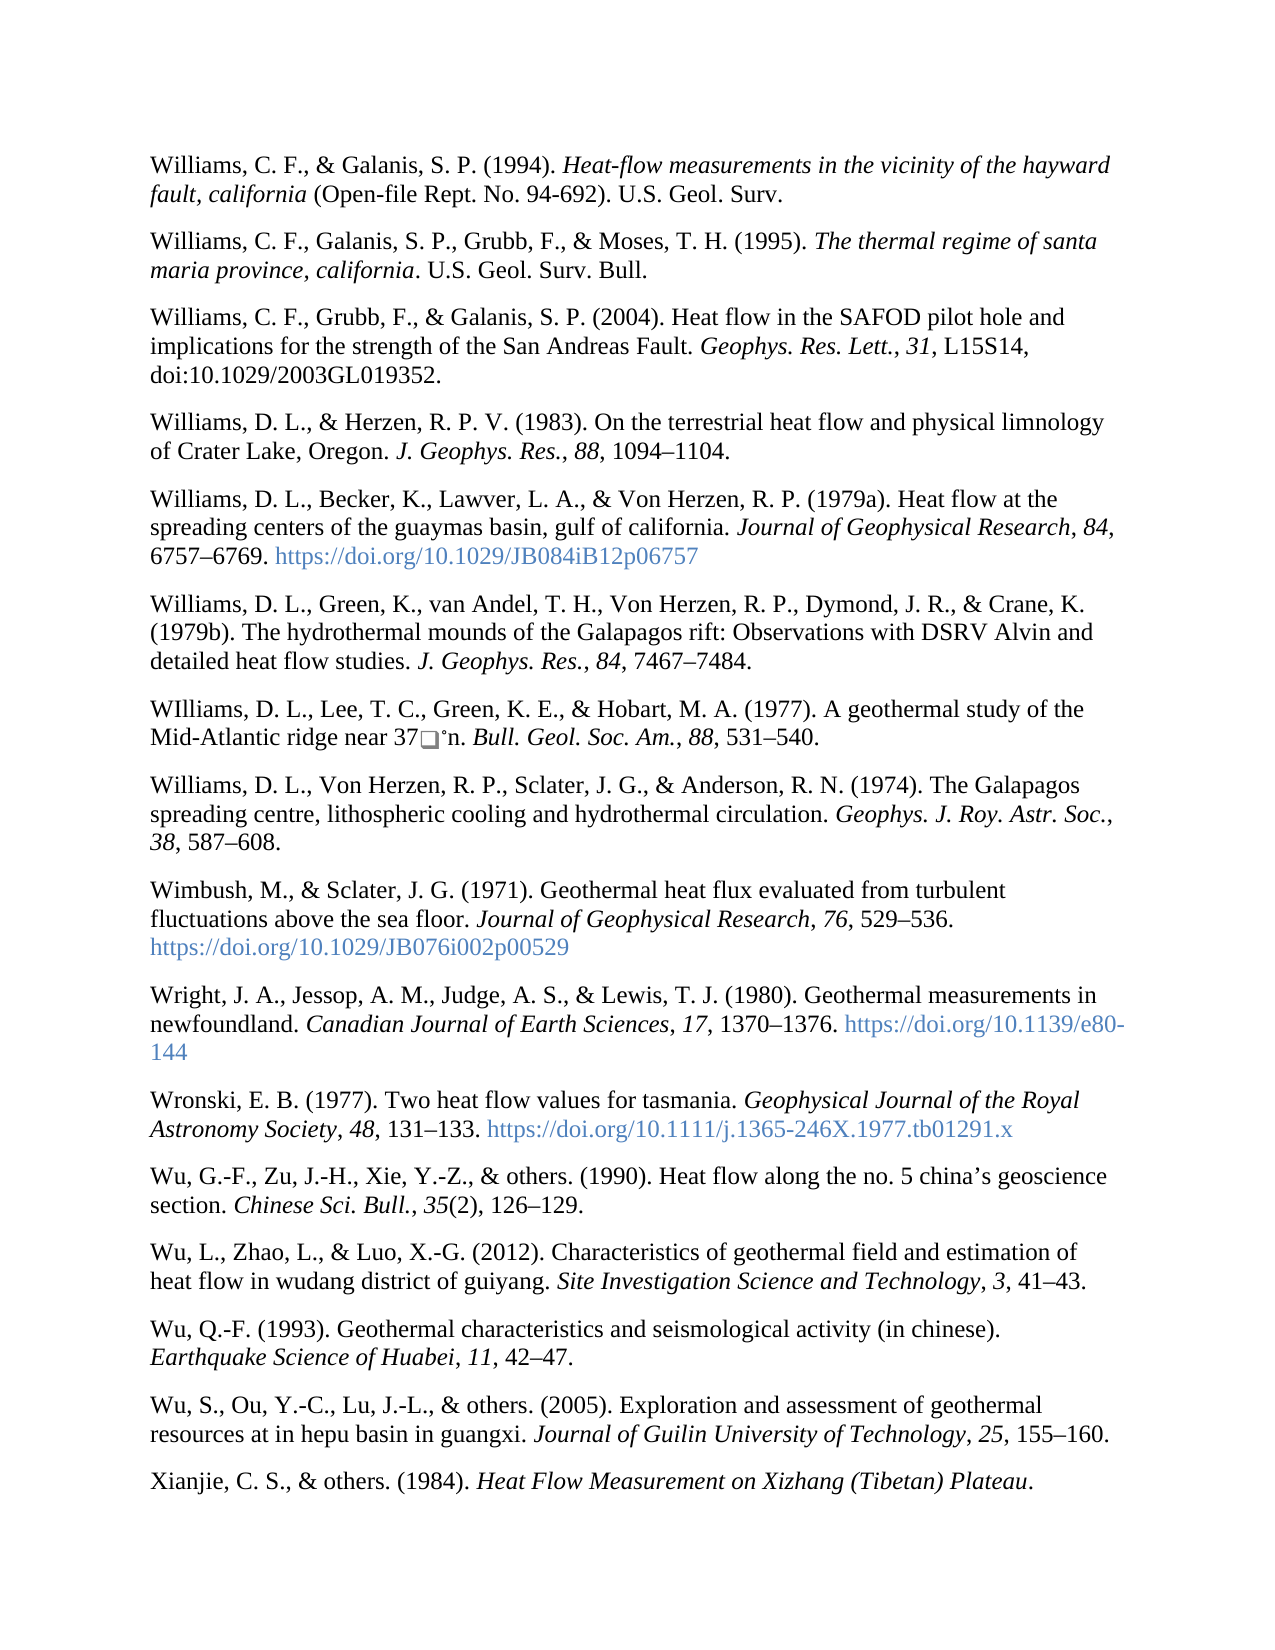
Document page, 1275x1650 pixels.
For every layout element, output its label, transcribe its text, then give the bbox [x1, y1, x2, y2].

text Wimbush, M., & Sclater, J. G. (1971). Geothermal heat flux evaluated from turbulent fluctuations above the sea floor. Journal of Geophysical Research, 76, 529–536. https://doi.org/10.1029/JB076i002p00529 [150, 875, 1125, 961]
text Williams, D. L., Becker, K., Lawver, L. A., & Von Herzen, R. P. (1979a). Heat flow at the spreading centers of the guaymas basin, gulf of california. Journal of Geophysical Research, 84, 6757–6769. https://doi.org/10.1029/JB084iB12p06757 [150, 484, 1125, 570]
text Wright, J. A., Jessop, A. M., Judge, A. S., & Lewis, T. J. (1980). Geothermal measurements in newfoundland. Canadian Journal of Earth Sciences, 17, 1370–1376. https://doi.org/10.1139/e80-144 [150, 980, 1125, 1066]
text Williams, D. L., & Herzen, R. P. V. (1983). On the terrestrial heat flow and physical limnology of Crater Lake, Oregon. J. Geophys. Res., 88, 1094–1104. [150, 407, 1125, 465]
text Wu, S., Ou, Y.-C., Lu, J.-L., & others. (2005). Exploration and assessment of geothermal resources at in hepu basin in guangxi. Journal of Guilin University of Technology, 25, 155–160. [150, 1390, 1125, 1447]
text Williams, C. F., Galanis, S. P., Grubb, F., & Moses, T. H. (1995). The thermal regime of santa maria province, california. U.S. Geol. Surv. Bull. [150, 226, 1125, 284]
text Williams, C. F., Grubb, F., & Galanis, S. P. (2004). Heat flow in the SAFOD pilot hole and implications for the strength of the San Andreas Fault. Geophys. Res. Lett., 31, L15S14, doi:10.1029/2003GL019352. [150, 302, 1125, 389]
text Williams, D. L., Von Herzen, R. P., Sclater, J. G., & Anderson, R. N. (1974). The Galapagos spreading centre, lithospheric cooling and hydrothermal circulation. Geophys. J. Roy. Astr. Soc., 38, 587–608. [150, 770, 1125, 856]
text Wu, Q.-F. (1993). Geothermal characteristics and seismological activity (in chinese). Earthquake Science of Huabei, 11, 42–47. [150, 1314, 1125, 1371]
text Wronski, E. B. (1977). Two heat flow values for tasmania. Geophysical Journal of the Royal Astronomy Society, 48, 131–133. https://doi.org/10.1111/j.1365-246X.1977.tb01291.x [150, 1085, 1125, 1142]
text Wu, L., Zhao, L., & Luo, X.-G. (2012). Characteristics of geothermal field and estimation of heat flow in wudang district of guiyang. Site Investigation Science and Technology, 3, 41–43. [150, 1237, 1125, 1295]
text Williams, C. F., & Galanis, S. P. (1994). Heat-flow measurements in the vicinity of the hayward fault, california (Open-file Rept. No. 94-692). U.S. Geol. Surv. [150, 150, 1125, 207]
text Xianjie, C. S., & others. (1984). Heat Flow Measurement on Xizhang (Tibetan) Plateau. [150, 1466, 1125, 1495]
text Wu, G.-F., Zu, J.-H., Xie, Y.-Z., & others. (1990). Heat flow along the no. 5 china’s geoscience section. Chinese Sci. Bull., 35(2), 126–129. [150, 1161, 1125, 1219]
text Williams, D. L., Green, K., van Andel, T. H., Von Herzen, R. P., Dymond, J. R., & Crane, K. (1979b). The hydrothermal mounds of the Galapagos rift: Observations with DSRV Alvin and detailed heat flow studies. J. Geophys. Res., 84, 7467–7484. [150, 589, 1125, 675]
text WIlliams, D. L., Lee, T. C., Green, K. E., & Hobart, M. A. (1977). A geothermal study of the Mid-Atlantic ridge near 37n. Bull. Geol. Soc. Am., 88, 531–540. [150, 694, 1125, 751]
